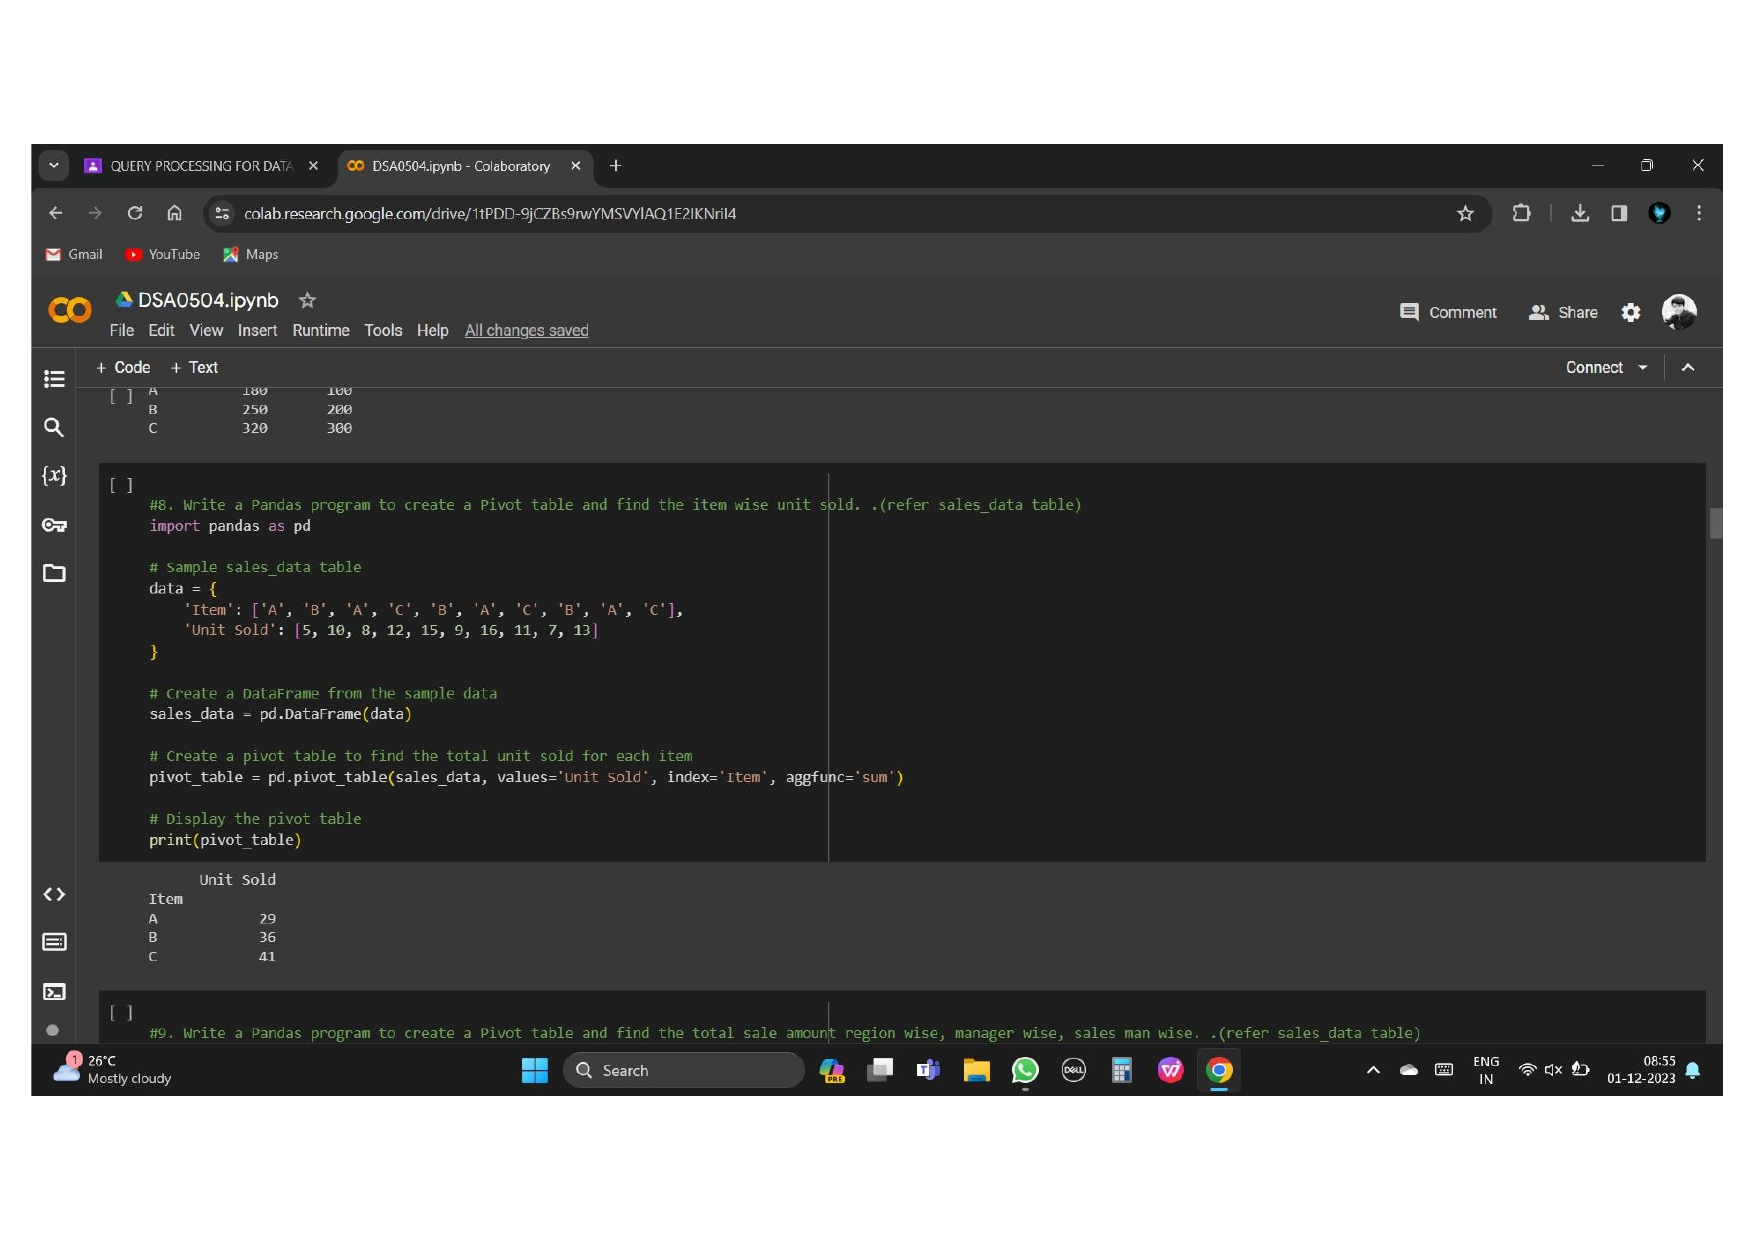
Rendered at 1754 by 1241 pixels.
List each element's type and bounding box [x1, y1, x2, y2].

picture [31, 144, 1723, 1096]
